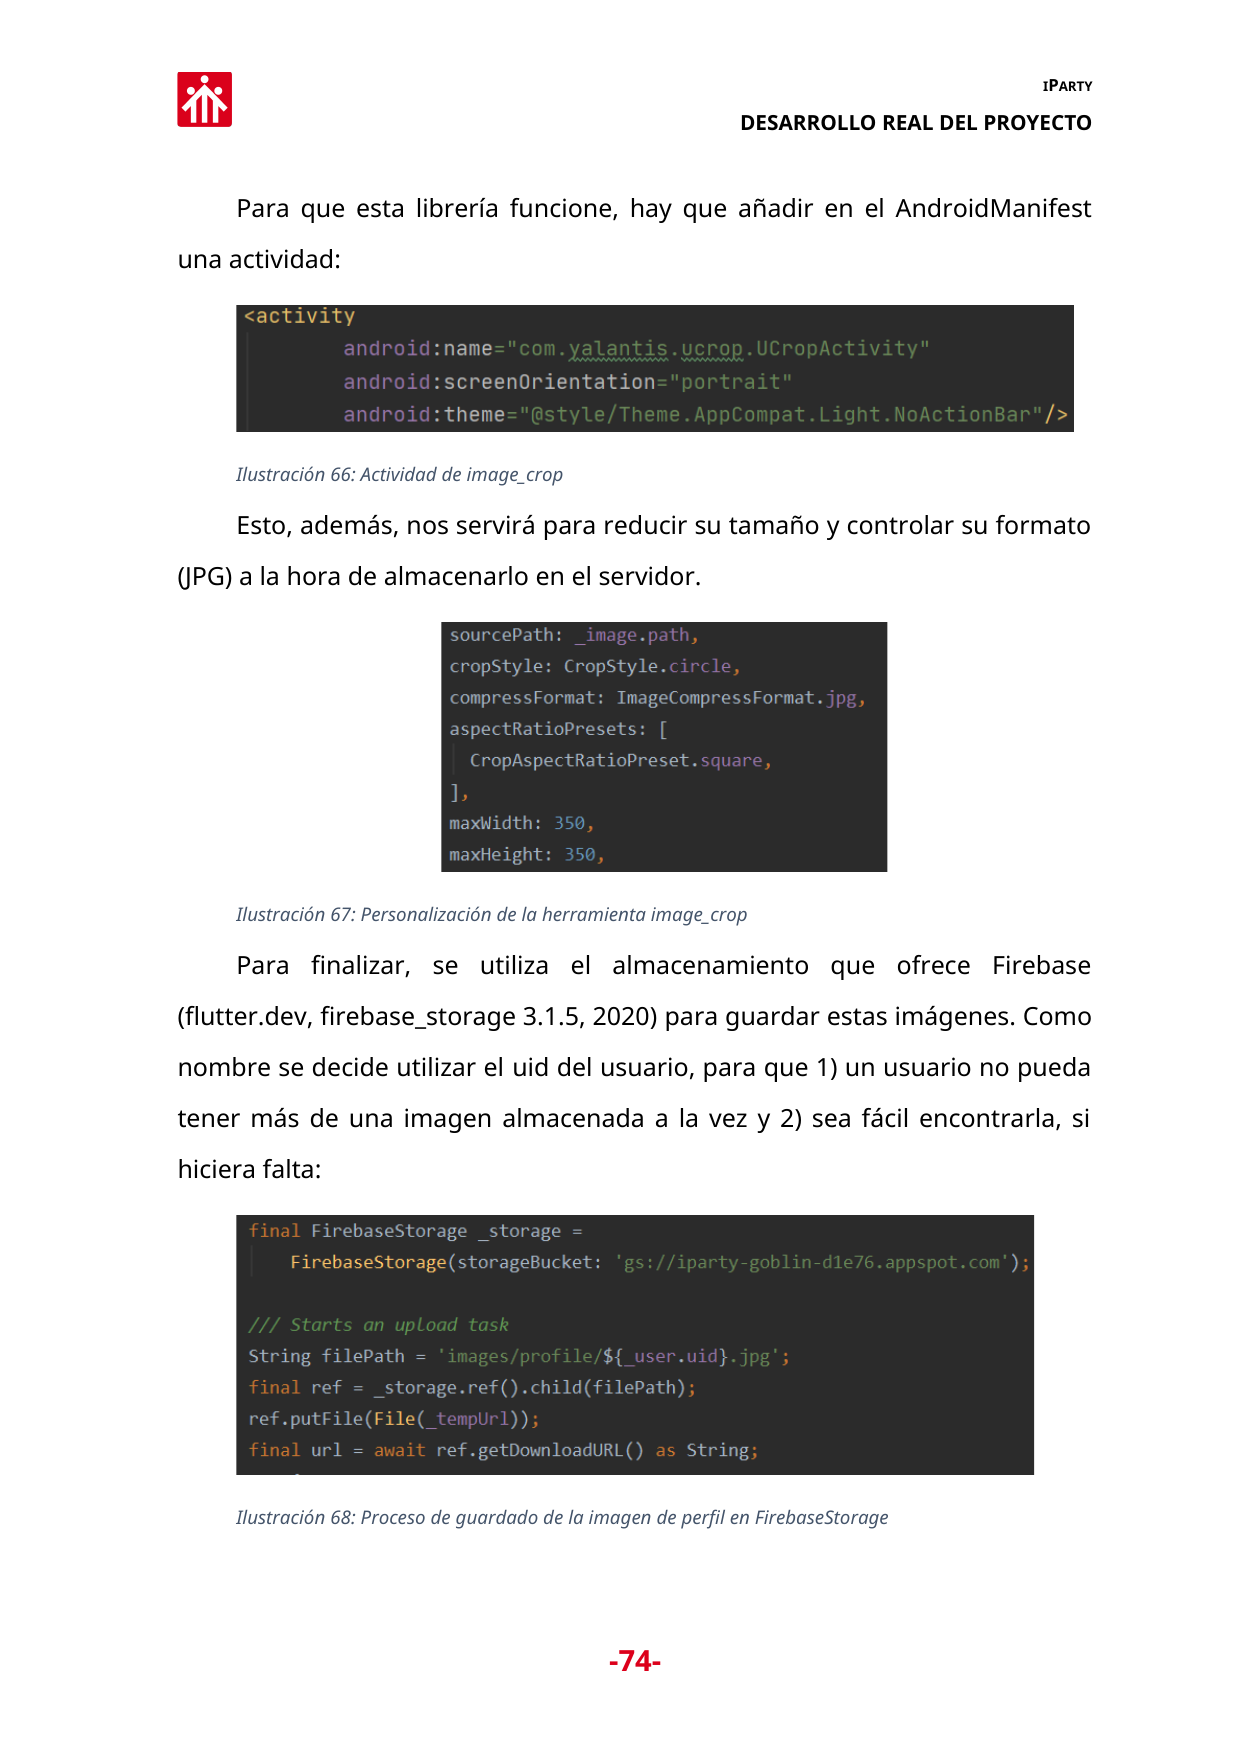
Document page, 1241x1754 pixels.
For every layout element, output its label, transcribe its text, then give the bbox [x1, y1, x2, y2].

text Para que esta librería funcione, hay que añadir en el AndroidManifest una actividad: [177, 191, 1092, 276]
picture [236, 1215, 1035, 1475]
text Para finalizar, se utiliza el almacenamiento que ofrece Firebase para guardar estas imágenes. Como nombre se decide utilizar el uid del usuario, para que 1) un usuario no pueda tener más de una imagen almacenada a la vez y 2) sea fácil encontrarla, si hiciera falta: [177, 948, 1092, 1186]
text Esto, además, nos servirá para reducir su tamaño y controlar su formato (JPG) a la hora de almacenarlo en el servidor. [177, 507, 1092, 592]
picture [236, 305, 1074, 432]
picture [177, 72, 232, 127]
picture [441, 622, 888, 872]
